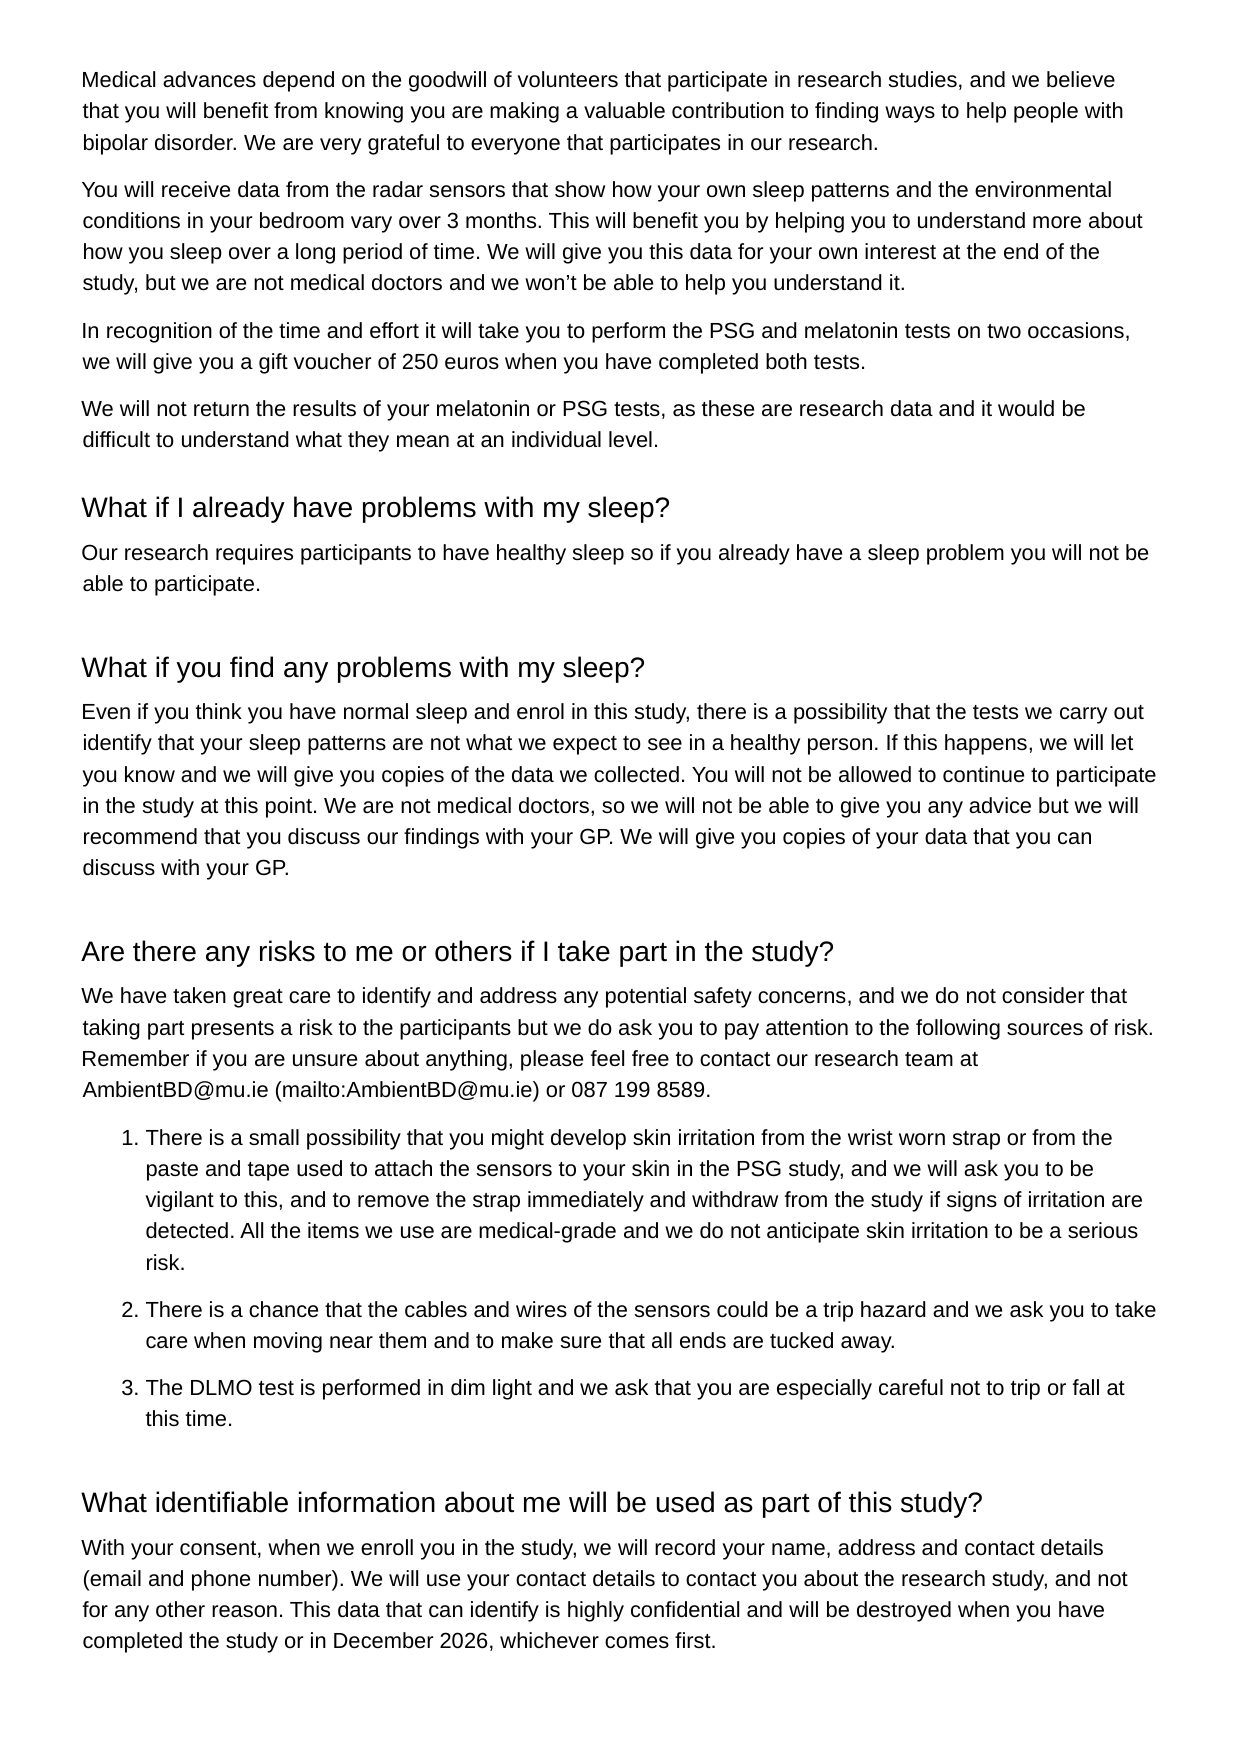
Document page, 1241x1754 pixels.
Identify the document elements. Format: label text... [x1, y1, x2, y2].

text We will not return the results of your melatonin or PSG tests, as these are research data and it would be difficult to understand what they mean at an individual level. [81, 396, 1158, 452]
text What if you find any problems with my sleep? [81, 651, 1160, 683]
text We have taken great care to identify and address any potential safety concerns, and we do not consider that taking part presents a risk to the participants but we do ask you to pay attention to the following sources of risk. [81, 983, 1158, 1040]
text What if I already have problems with my sleep? [81, 491, 1160, 524]
list The DLMO test is performed in dim light and we ask that you are especially careful not to trip or fall at this time. [121, 1375, 1158, 1431]
text Even if you think you have normal sleep and enrol in this study, there is a possibility that the tests we carry out identify that your sleep patterns are not what we expect to see in a healthy person. If this happens, we will let you know and we will give you copies of the data we collected. You will not be allowed to continue to participate in the study at this point. We are not medical doctors, so we will not be able to give you any advice but we will recommend that you discuss our findings with your GP. We will give you copies of your data that you can discuss with your GP. [81, 699, 1158, 881]
text Our research requires participants to have healthy sleep so if you already have a sleep problem you will not be able to participate. [81, 540, 1158, 596]
text Remember if you are unsure about anything, please feel free to contact our research team at AmbientBD@mu.ie (mailto:AmbientBD@mu.ie) or 087 199 8589. [81, 1046, 1158, 1102]
text In recognition of the time and effort it will take you to perform the PSG and melatonin tests on two occasions, we will give you a gift voucher of 250 euros when you have completed both tests. [81, 317, 1158, 374]
text Are there any risks to me or others if I take part in the study? [81, 935, 1160, 967]
text You will receive data from the radar sensors that show how your own sleep patterns and the environmental conditions in your bedroom vary over 3 months. This will benefit you by helping you to understand more about how you sleep over a long period of time. We will give you this data for your own interest at the end of the study, but we are not medical doctors and we won’t be able to help you understand it. [81, 177, 1158, 296]
text With your consent, when we enroll you in the study, we will record your name, address and contact details (email and phone number). We will use your contact details to contact you about the research study, and not for any other reason. This data that can identify is highly confidential and will be destroyed when you have completed the study or in December 2026, whichever comes first. [81, 1534, 1158, 1653]
list There is a chance that the cables and wires of the sensors could be a trip hazard and we ask you to take care when moving near them and to make sure that all ends are tucked away. [121, 1297, 1158, 1353]
text Medical advances depend on the goodwill of volunteers that participate in research studies, and we believe that you will benefit from knowing you are making a valuable contribution to finding ways to help people with bipolar disorder. We are very grateful to everyone that participates in our research. [81, 67, 1158, 154]
list There is a small possibility that you might develop skin irritation from the wrist worn strap or from the paste and tape used to attach the sensors to your skin in the PSG study, and we will ask you to be vigilant to this, and to remove the strap immediately and withdraw from the study if signs of irritation are detected. All the items we use are medical-grade and we do not anticipate skin irritation to be a serious risk. [121, 1124, 1158, 1274]
text What identifiable information about me will be used as part of this study? [81, 1486, 1160, 1518]
